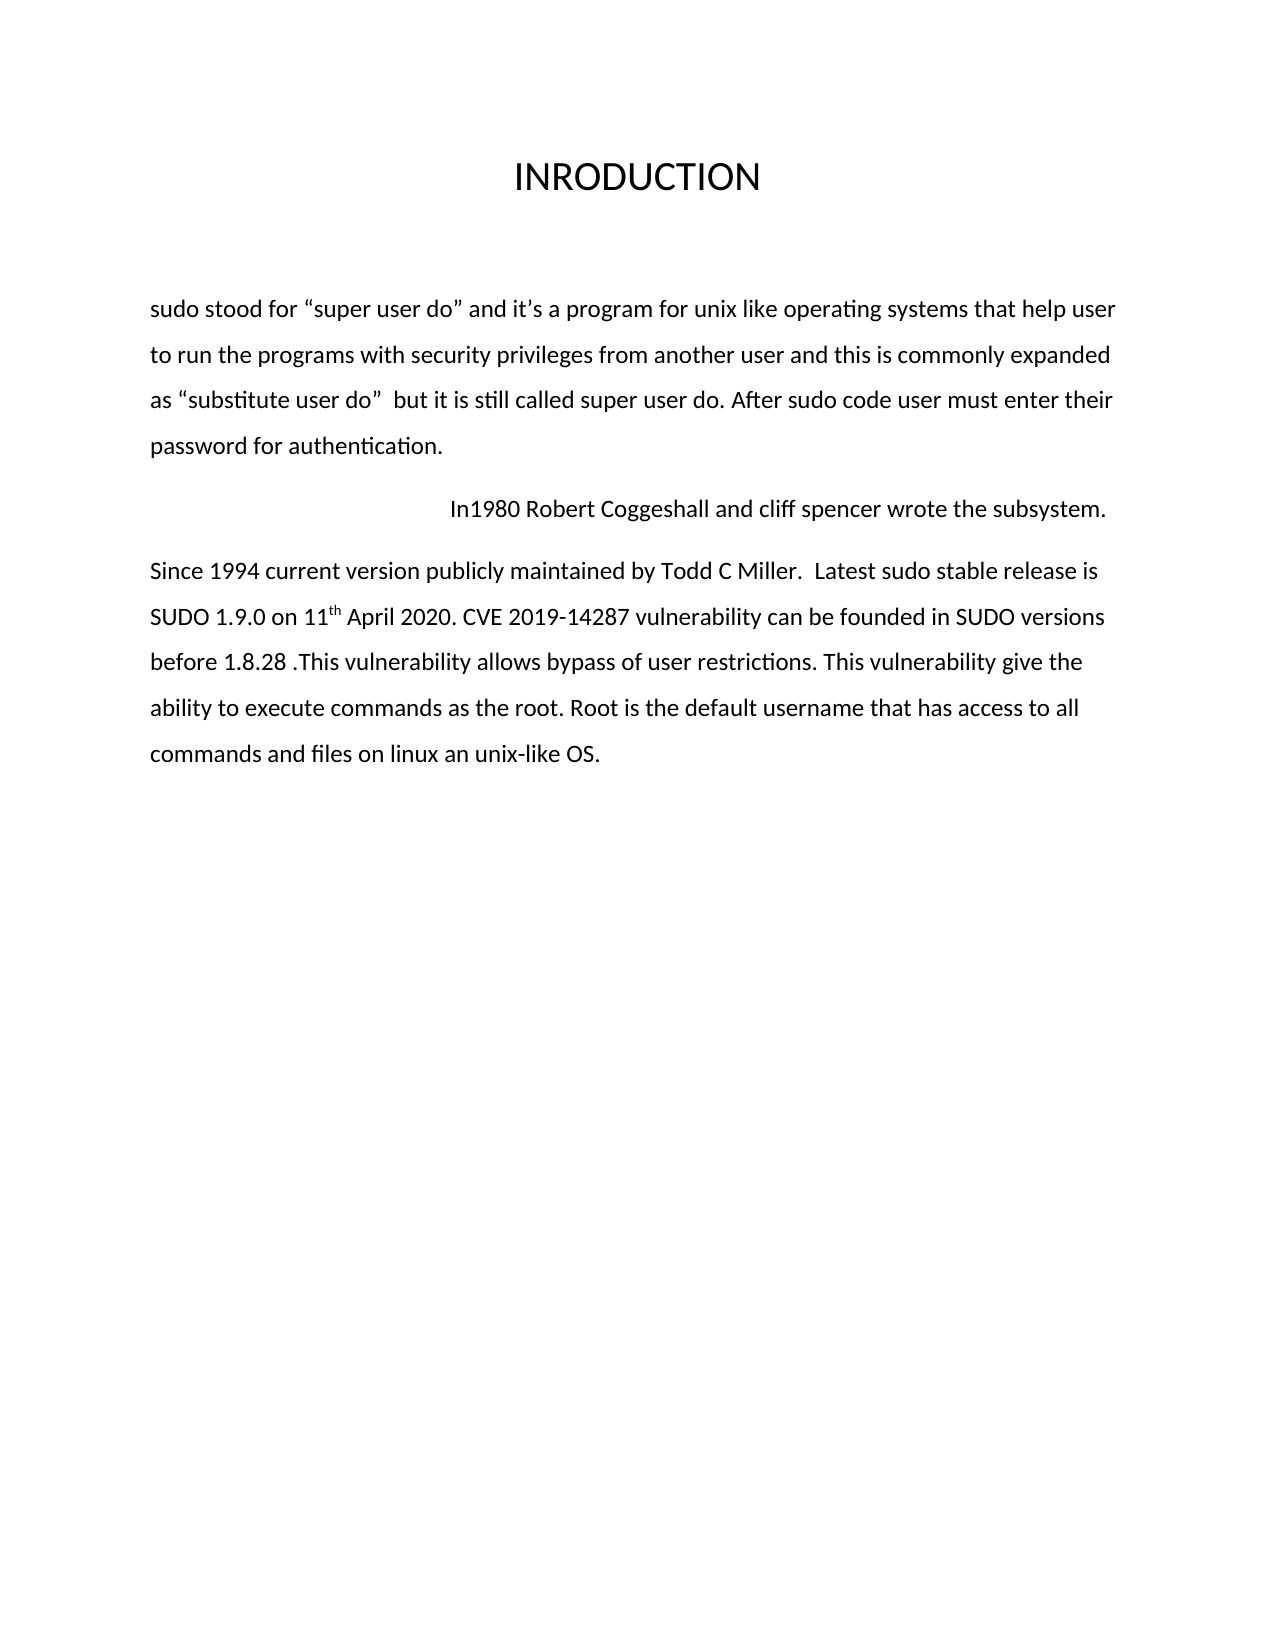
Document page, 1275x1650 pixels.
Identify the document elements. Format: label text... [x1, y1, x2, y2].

text In1980 Robert Coggeshall and cliff spencer wrote the subsystem. [150, 493, 1125, 523]
text sudo stood for “super user do” and it’s a program for unix like operating systems that help user to run the programs with security privileges from another user and this is commonly expanded as “substitute user do” but it is still called super user do. After sudo code user must enter their password for authentication. [150, 293, 1125, 461]
text Since 1994 current version publicly maintained by Todd C Miller. Latest sudo stable release is SUDO 1.9.0 on 11th April 2020. CVE 2019-14287 vulnerability can be founded in SUDO versions before 1.8.28 .This vulnerability allows bypass of user restrictions. This vulnerability give the ability to execute commands as the root. Root is the default username that has access to all commands and files on linux an unix-like OS. [150, 555, 1125, 768]
text INRODUCTION [150, 150, 1125, 201]
